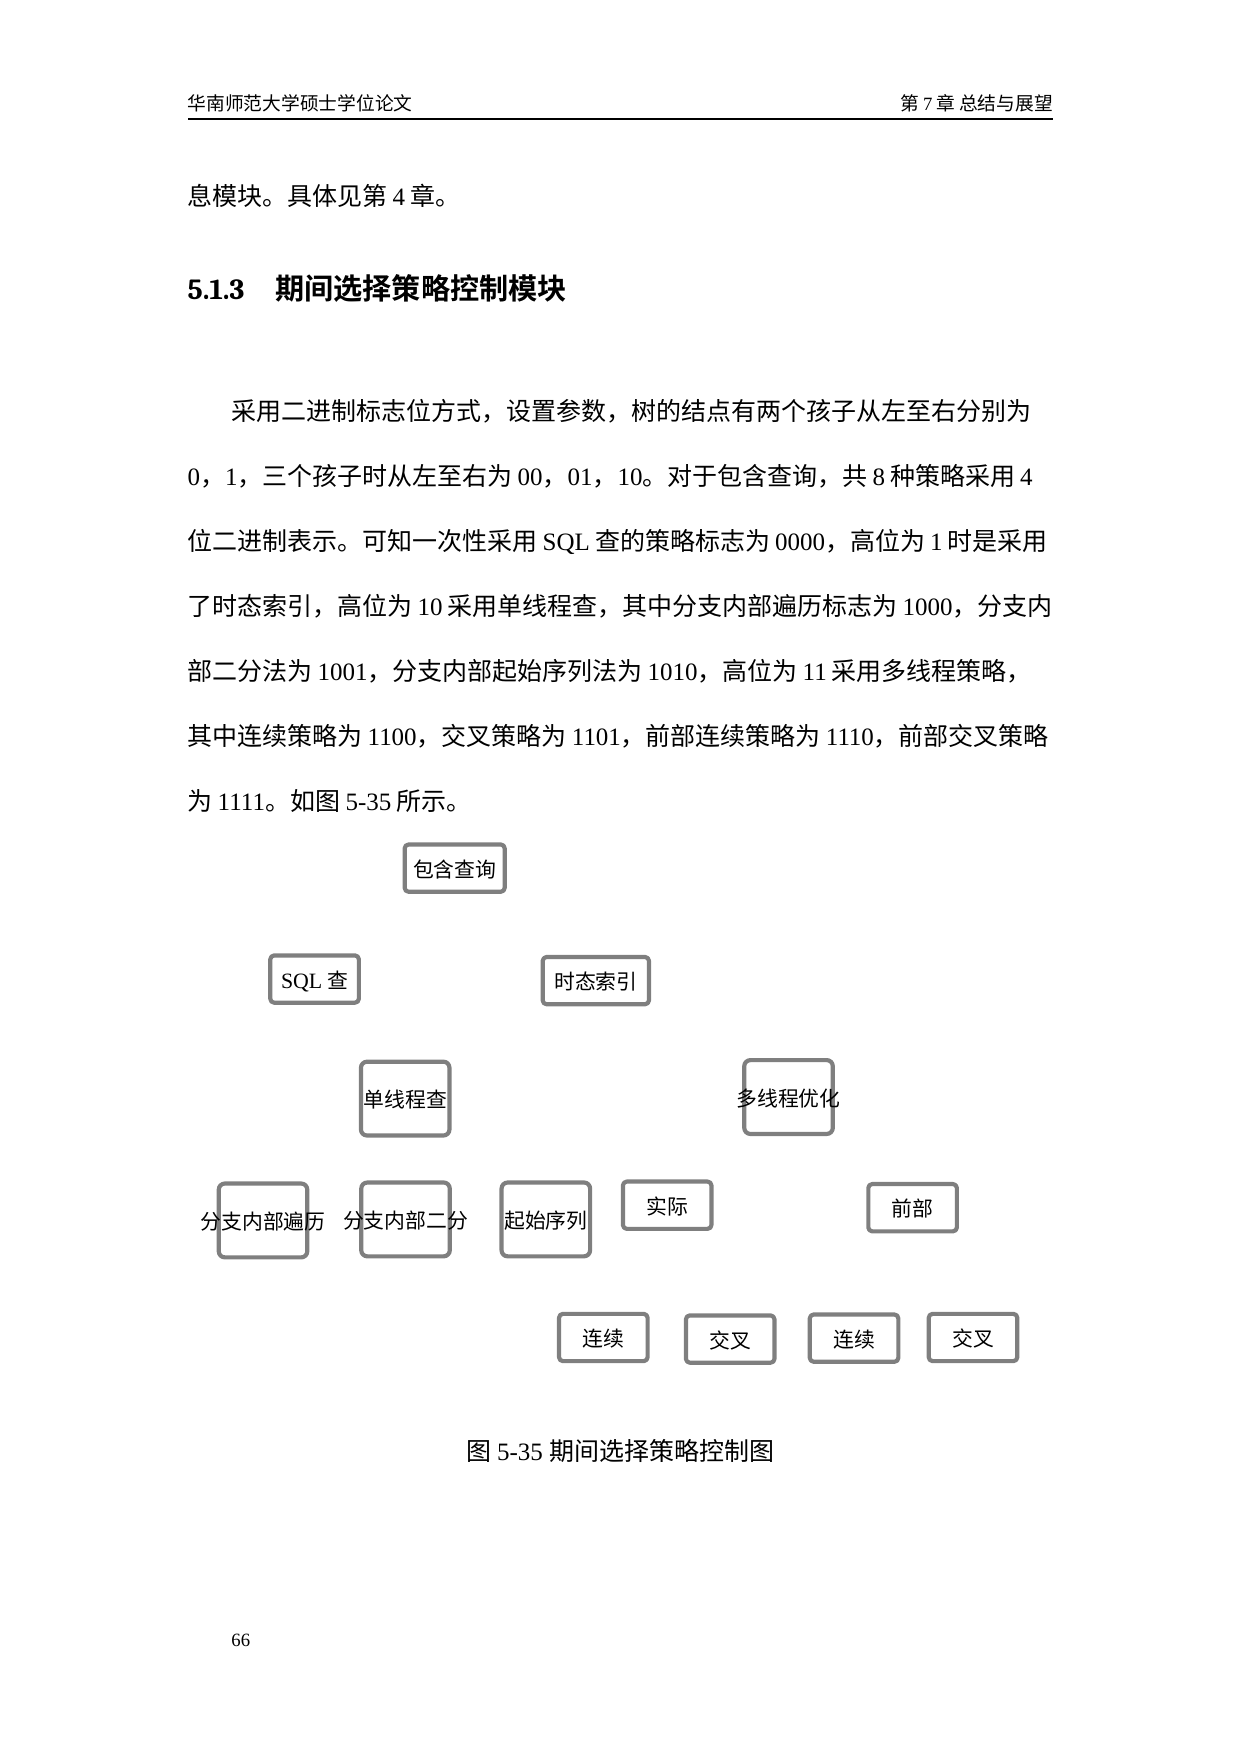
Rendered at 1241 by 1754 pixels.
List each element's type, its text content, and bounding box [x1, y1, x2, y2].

subtitle 期间选择策略控制模块 [187, 254, 1053, 319]
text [187, 162, 1053, 227]
